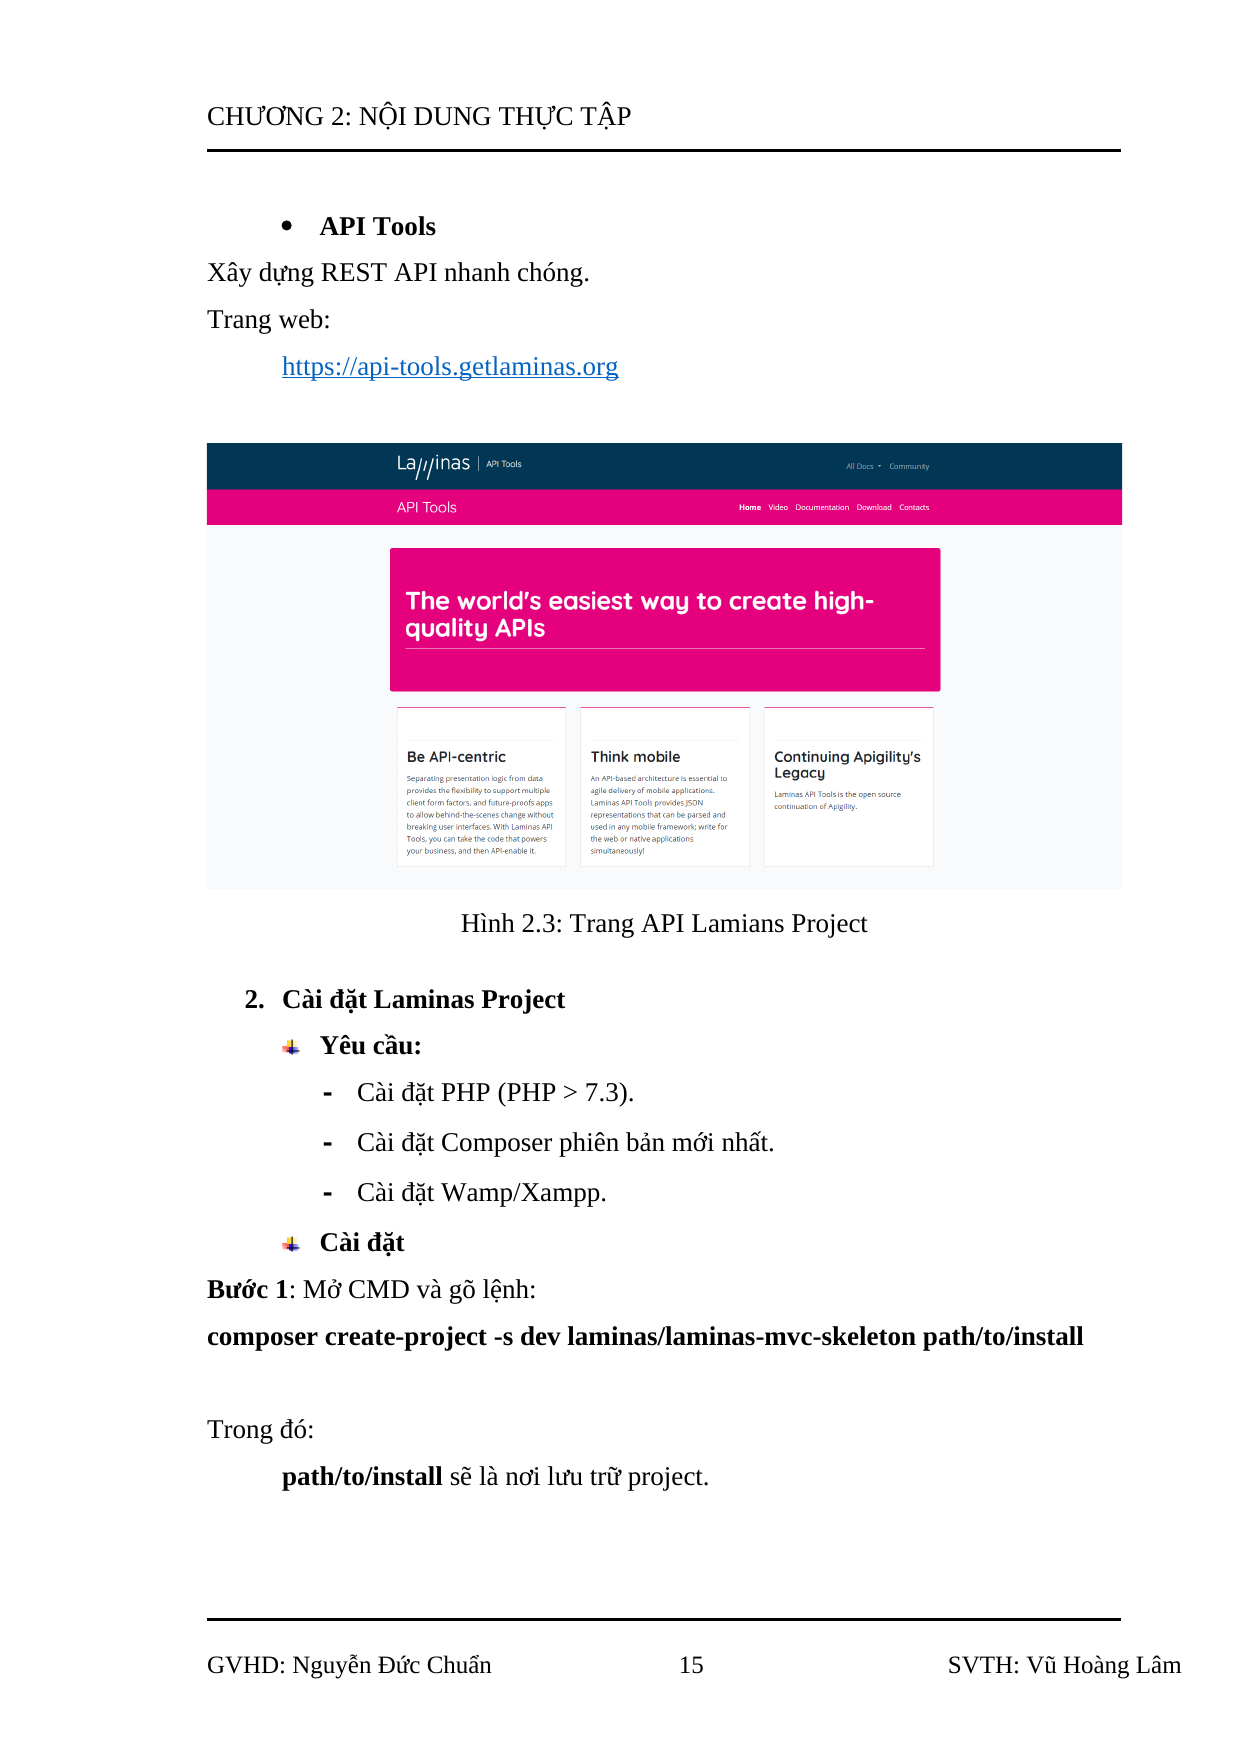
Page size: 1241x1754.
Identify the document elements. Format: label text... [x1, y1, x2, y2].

text Trang web: [207, 303, 1122, 334]
list API Tools [282, 210, 1122, 241]
text https://api-tools.getlaminas.org [207, 350, 1122, 381]
list Cài đặt [282, 1226, 1122, 1258]
picture [282, 1235, 300, 1252]
text Trong đó: [207, 1413, 1122, 1444]
list Cài đặt Laminas Project [244, 983, 1122, 1014]
list Yêu cầu: [282, 1029, 1122, 1061]
picture [282, 1038, 300, 1055]
text composer create-project -s dev laminas/laminas-mvc-skeleton path/to/install [207, 1320, 1122, 1351]
list Cài đặt PHP (PHP > 7.3). [319, 1076, 1122, 1109]
subtitle Hình 2.3: Trang API Lamians Project [207, 907, 1122, 938]
picture [206, 443, 1123, 889]
text path/to/install sẽ là nơi lưu trữ project. [207, 1460, 1122, 1491]
list Cài đặt Wamp/Xampp. [319, 1176, 1122, 1210]
text Bước 1: Mở CMD và gõ lệnh: [207, 1273, 1122, 1304]
list Cài đặt Composer phiên bản mới nhất. [319, 1126, 1122, 1160]
text Xây dựng REST API nhanh chóng. [207, 257, 1122, 288]
